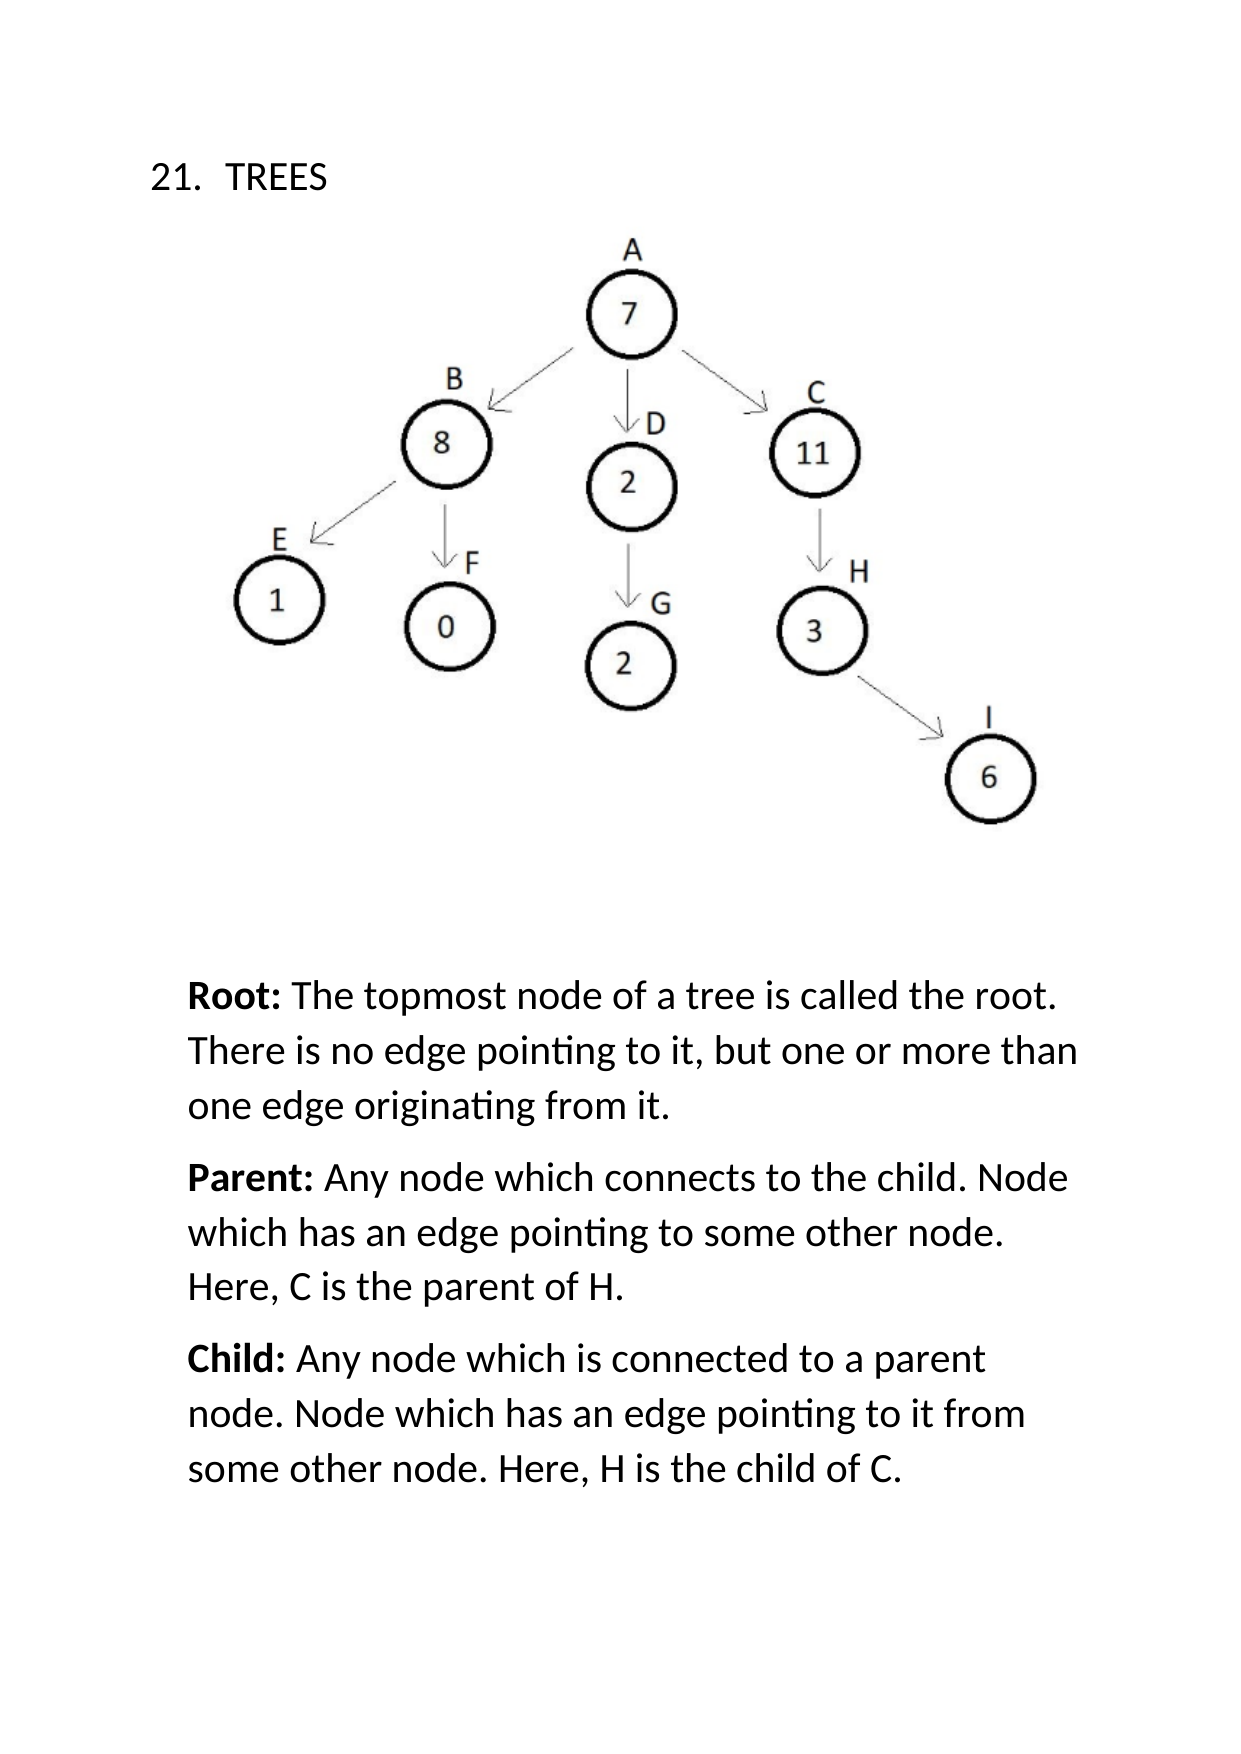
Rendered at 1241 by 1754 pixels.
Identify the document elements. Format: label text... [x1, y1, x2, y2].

text Parent: Any node which connects to the child. Node which has an edge pointing to some other node. Here, C is the parent of H. [187, 1151, 1090, 1311]
picture [187, 203, 1128, 858]
text Child: Any node which is connected to a parent node. Node which has an edge pointing to it from some other node. Here, H is the child of C. [187, 1332, 1090, 1493]
list Root: The topmost node of a tree is called the root. There is no edge pointing to it, but one or more than one edge originating from it. [187, 969, 1090, 1130]
